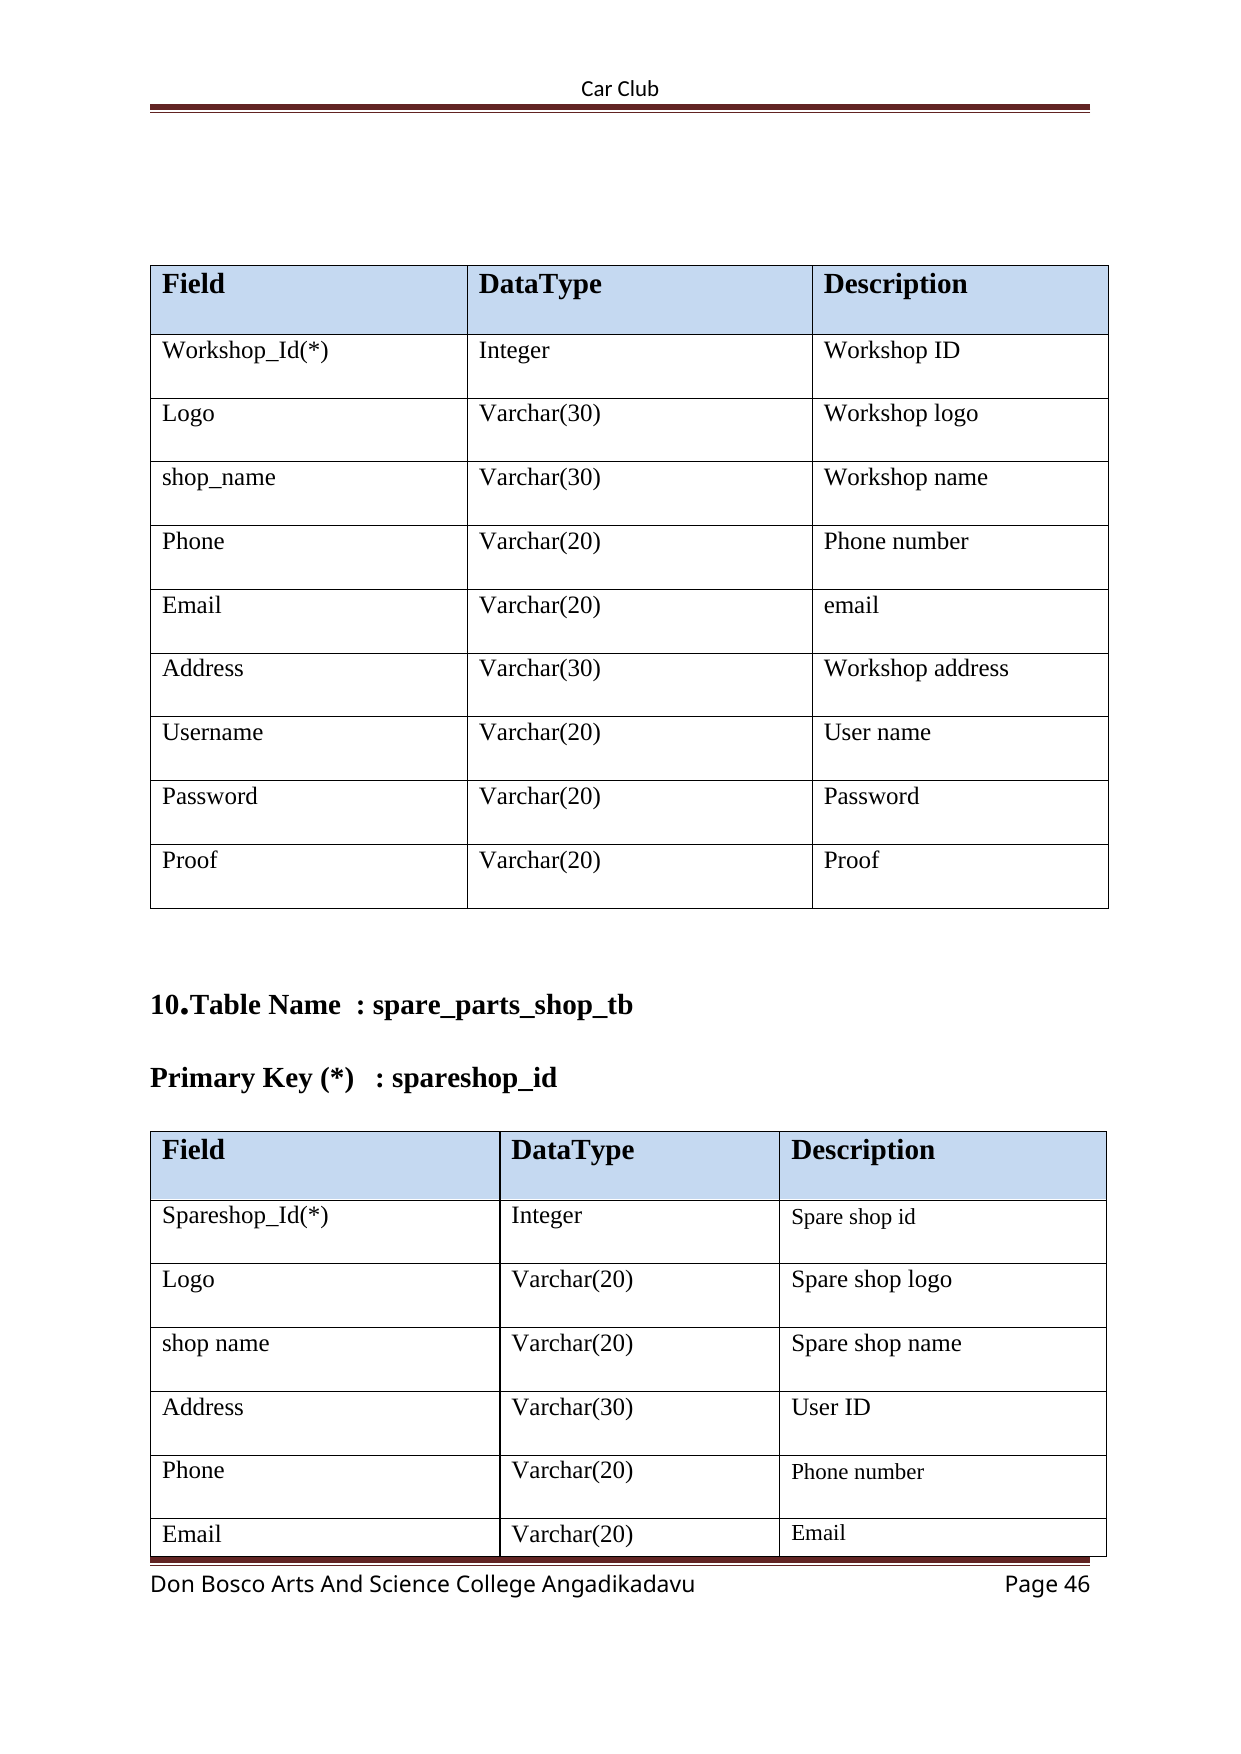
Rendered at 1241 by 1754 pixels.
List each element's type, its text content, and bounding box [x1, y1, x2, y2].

table_cell Phone [151, 1456, 499, 1518]
table_cell Varchar(20) [501, 1456, 779, 1518]
table_header Description [813, 266, 1108, 334]
table_cell Workshop_Id(*) [151, 335, 467, 397]
table_cell email [813, 590, 1108, 652]
table_header Description [780, 1132, 1106, 1199]
table_cell Address [151, 654, 467, 716]
table_cell Spare shop name [780, 1328, 1106, 1391]
table_cell Workshop ID [813, 335, 1108, 397]
table_cell Varchar(20) [468, 717, 812, 780]
table_cell Logo [151, 399, 467, 461]
table_cell Varchar(30) [468, 399, 812, 461]
table_cell shop name [151, 1328, 499, 1391]
table_cell User name [813, 717, 1108, 780]
table_cell Varchar(20) [468, 845, 812, 907]
table_cell Workshop address [813, 654, 1108, 716]
table_cell Password [151, 781, 467, 844]
table_cell Varchar(20) [501, 1328, 779, 1391]
table_header DataType [501, 1132, 779, 1199]
table_cell Varchar(30) [468, 654, 812, 716]
table_cell Varchar(30) [468, 462, 812, 525]
text Primary Key (*) : spareshop_id [150, 1060, 1090, 1093]
table_cell Spareshop_Id(*) [151, 1201, 499, 1263]
table_cell Password [813, 781, 1108, 844]
table_cell Email [780, 1519, 1106, 1556]
subtitle 10.Table Name : spare_parts_shop_tb [150, 975, 1090, 1023]
table_cell Varchar(30) [501, 1392, 779, 1454]
table_cell Phone [151, 526, 467, 589]
table_cell Proof [813, 845, 1108, 907]
table_cell Integer [501, 1201, 779, 1263]
table_cell Workshop name [813, 462, 1108, 525]
table_cell Proof [151, 845, 467, 907]
table_header DataType [468, 266, 812, 334]
table_cell Varchar(20) [468, 590, 812, 652]
table_cell Integer [468, 335, 812, 397]
table_cell Email [151, 590, 467, 652]
table_cell User ID [780, 1392, 1106, 1454]
table_cell Email [151, 1519, 499, 1556]
table_cell Varchar(20) [501, 1519, 779, 1556]
table_cell Spare shop id [780, 1201, 1106, 1263]
table_cell Workshop logo [813, 399, 1108, 461]
table_cell Address [151, 1392, 499, 1454]
table_cell Varchar(20) [468, 526, 812, 589]
table_cell Logo [151, 1264, 499, 1327]
table_cell shop_name [151, 462, 467, 525]
table_cell Username [151, 717, 467, 780]
table_header Field [151, 266, 467, 334]
table_cell Phone number [813, 526, 1108, 589]
table_cell Spare shop logo [780, 1264, 1106, 1327]
table_header Field [151, 1132, 499, 1199]
table_cell Varchar(20) [468, 781, 812, 844]
table_cell Varchar(20) [501, 1264, 779, 1327]
table_cell Phone number [780, 1456, 1106, 1518]
